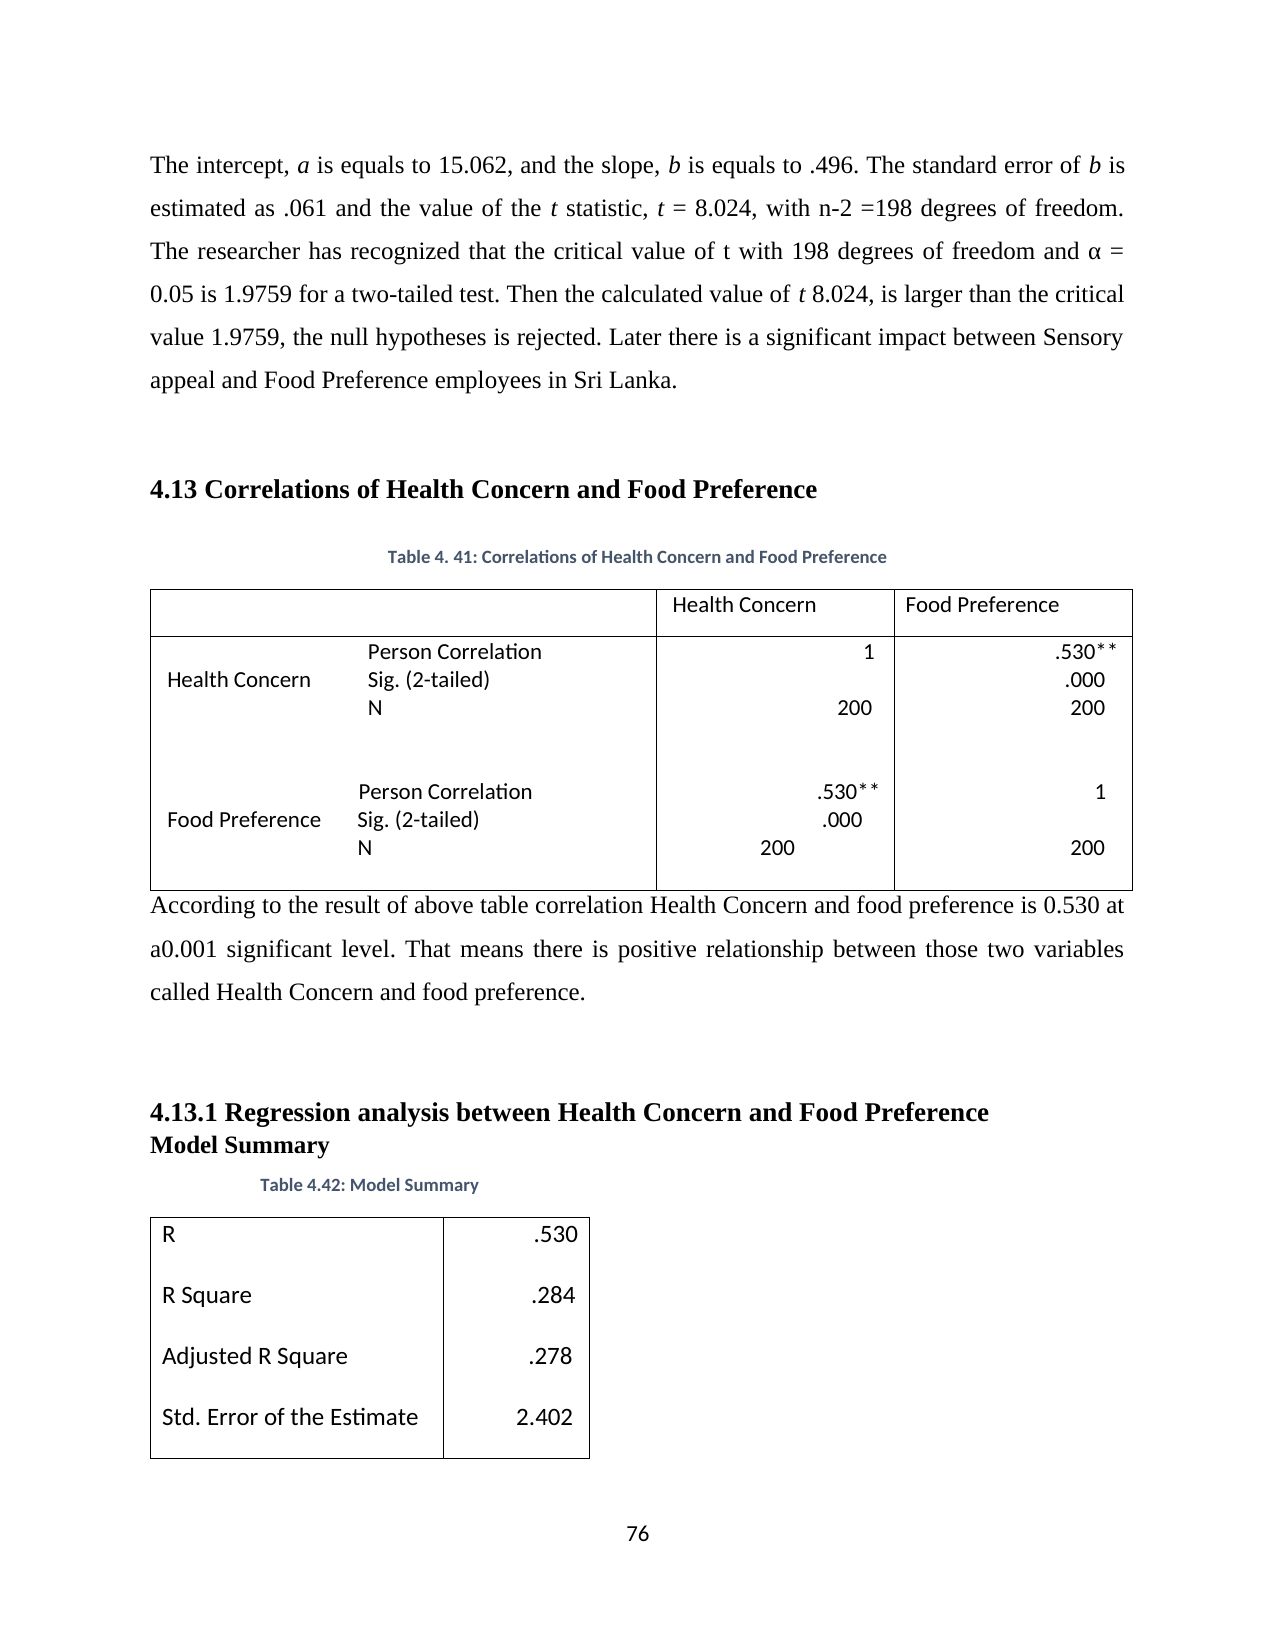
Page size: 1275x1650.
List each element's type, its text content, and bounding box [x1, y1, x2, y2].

table_cell .530** .000 200 1 200 [895, 637, 1132, 889]
table_cell Person Correlation Health Concern Sig. (2-tailed) N Person Correlation Food Preference Sig. (2-tailed) N [151, 637, 656, 889]
text Table 4. 41: Correlations of Health Concern and Food Preference [150, 545, 1125, 568]
table_header [151, 590, 656, 636]
text 4.13.1 Regression analysis between Health Concern and Food Preference [150, 1096, 1125, 1127]
table_header .530 .284 .278 2.402 [444, 1218, 589, 1458]
text Model Summary [150, 1130, 1125, 1159]
text According to the result of above table correlation Health Concern and food preference is 0.530 at a0.001 significant level. That means there is positive relationship between those two variables called Health Concern and food preference. [150, 891, 1125, 1006]
table_header Food Preference [895, 590, 1132, 636]
table_header Health Concern [657, 590, 894, 636]
text Table 4.42: Model Summary [150, 1173, 1125, 1196]
text 4.13 Correlations of Health Concern and Food Preference [150, 474, 1125, 505]
text The intercept, a is equals to 15.062, and the slope, b is equals to .496. The standard error of b is estimated as .061 and the value of the t statistic, t = 8.024, with n-2 =198 degrees of freedom. The researcher has recognized that the critical value of t with 198 degrees of freedom and α = 0.05 is 1.9759 for a two-tailed test. Then the calculated value of t 8.024, is larger than the critical value 1.9759, the null hypotheses is rejected. Later there is a significant impact between Sensory appeal and Food Preference employees in Sri Lanka. [150, 150, 1125, 394]
table_cell 1 200 .530** .000 200 [657, 637, 894, 889]
table_header R R Square Adjusted R Square Std. Error of the Estimate [151, 1218, 443, 1458]
